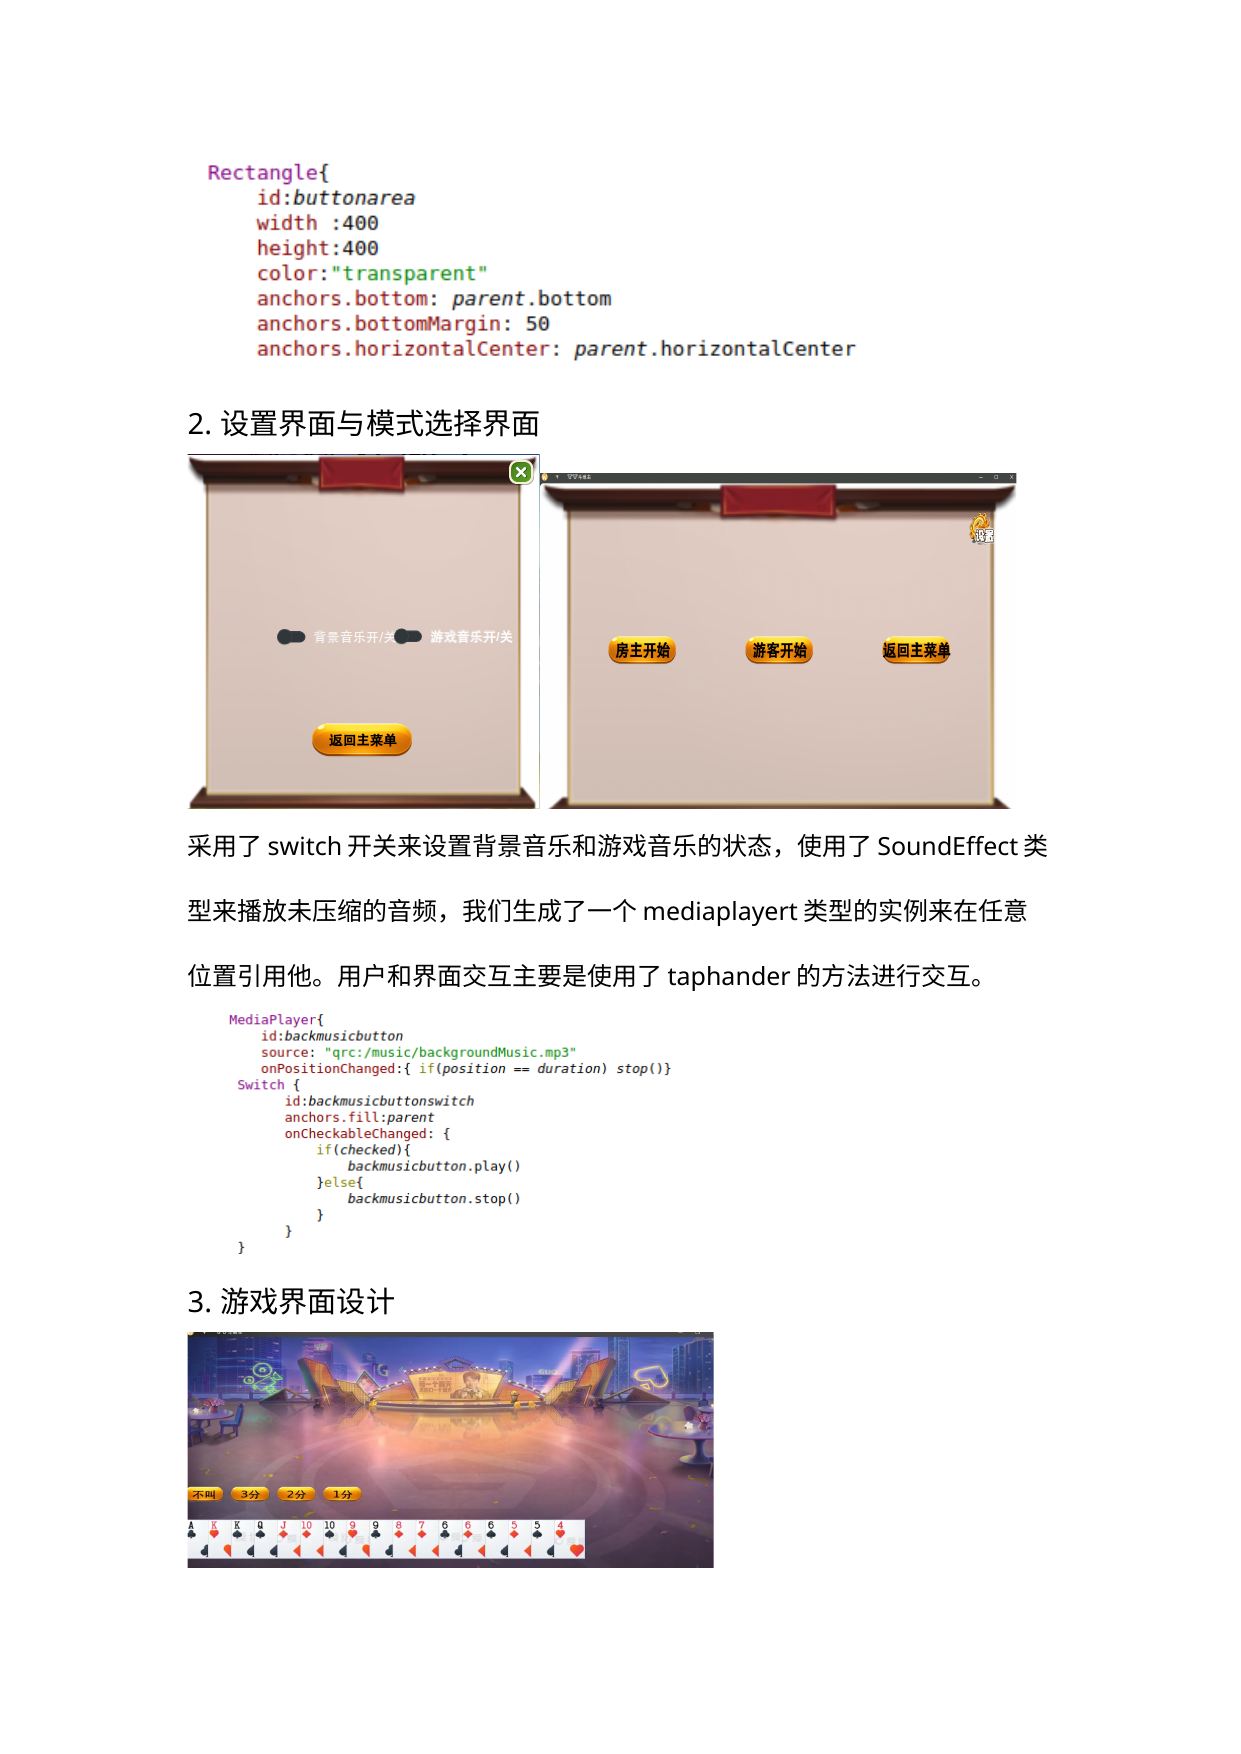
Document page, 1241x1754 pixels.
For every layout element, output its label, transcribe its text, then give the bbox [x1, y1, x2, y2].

picture [217, 1007, 786, 1255]
picture [187, 1332, 714, 1568]
picture [187, 454, 1017, 809]
list 设置界面与模式选择界面 [187, 389, 1053, 454]
picture [187, 162, 882, 367]
list 采用了switch开关来设置背景音乐和游戏音乐的状态，使用了SoundEffect类型来播放未压缩的音频，我们生成了一个mediaplayert类型的实例来在任意位置引用他。用户和界面交互主要是使用了taphander的方法进行交互。 [187, 812, 1053, 1007]
list 游戏界面设计 [187, 1267, 1053, 1332]
